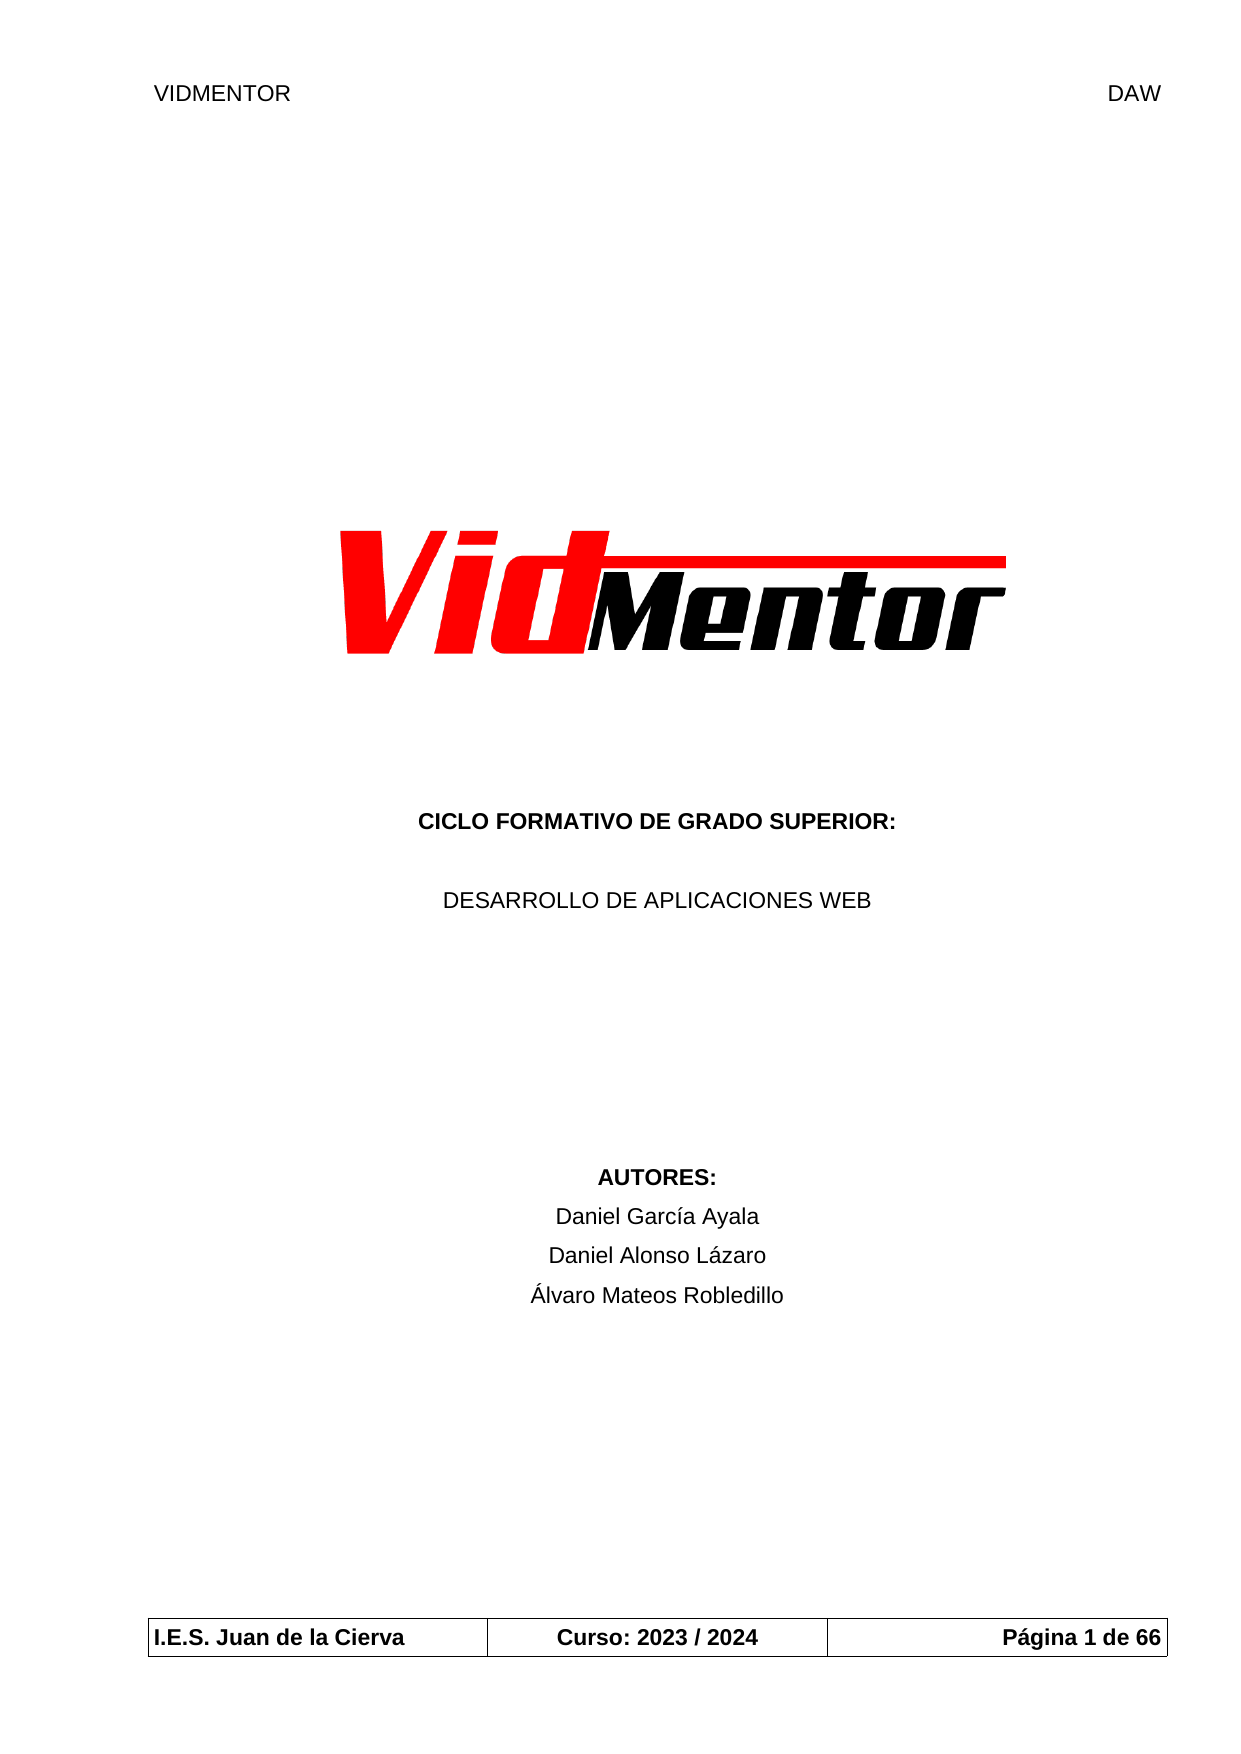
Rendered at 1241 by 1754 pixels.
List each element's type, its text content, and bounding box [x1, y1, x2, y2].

picture [332, 522, 1008, 660]
text AUTORES: [148, 1163, 1167, 1190]
text DESARROLLO DE APLICACIONES WEB [148, 887, 1167, 913]
text Álvaro Mateos Robledillo [148, 1282, 1167, 1308]
text CICLO FORMATIVO DE GRADO SUPERIOR: [148, 808, 1167, 834]
text Daniel García Ayala [148, 1203, 1167, 1229]
text Daniel Alonso Lázaro [148, 1242, 1167, 1269]
